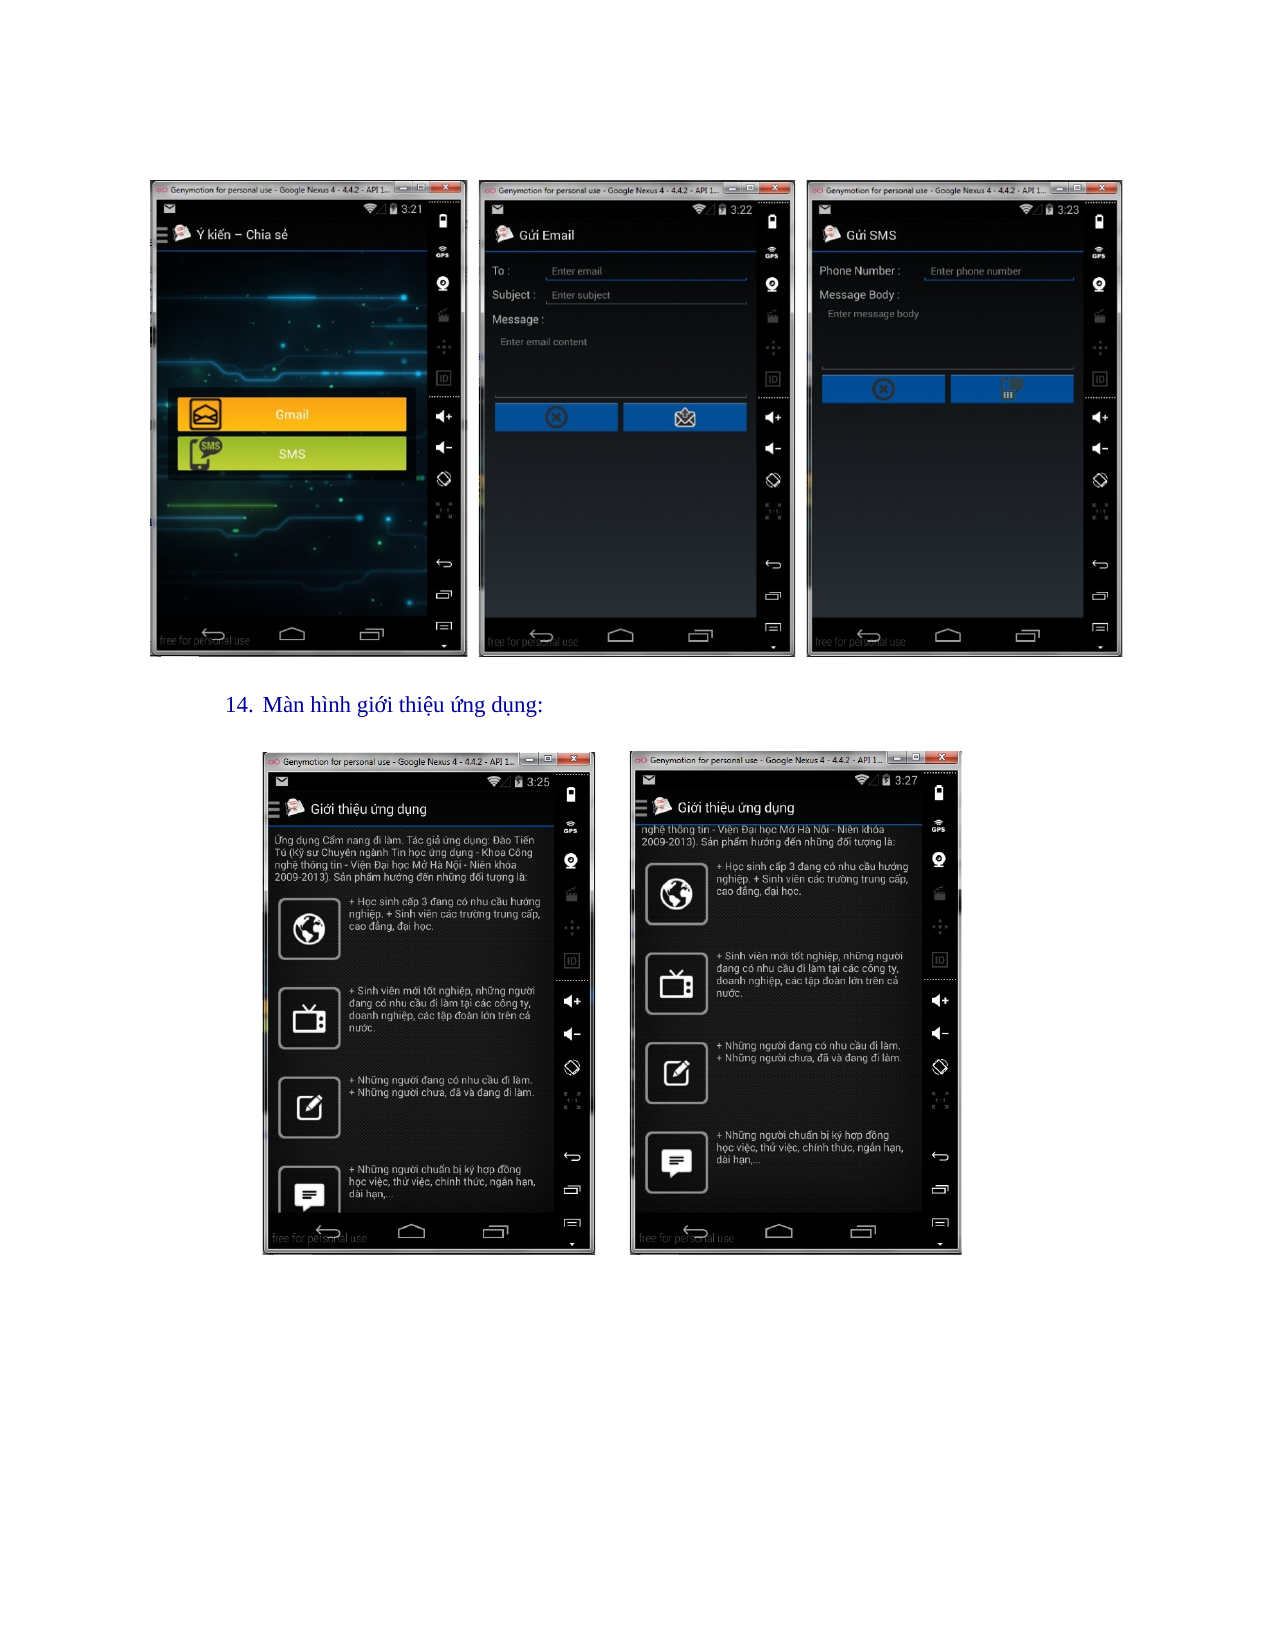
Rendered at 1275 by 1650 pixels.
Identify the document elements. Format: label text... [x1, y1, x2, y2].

picture [150, 180, 468, 657]
picture [806, 180, 1123, 657]
picture [629, 751, 962, 1255]
picture [478, 180, 796, 657]
picture [262, 752, 596, 1255]
list Màn hình giới thiệu ứng dụng: [225, 691, 1125, 717]
